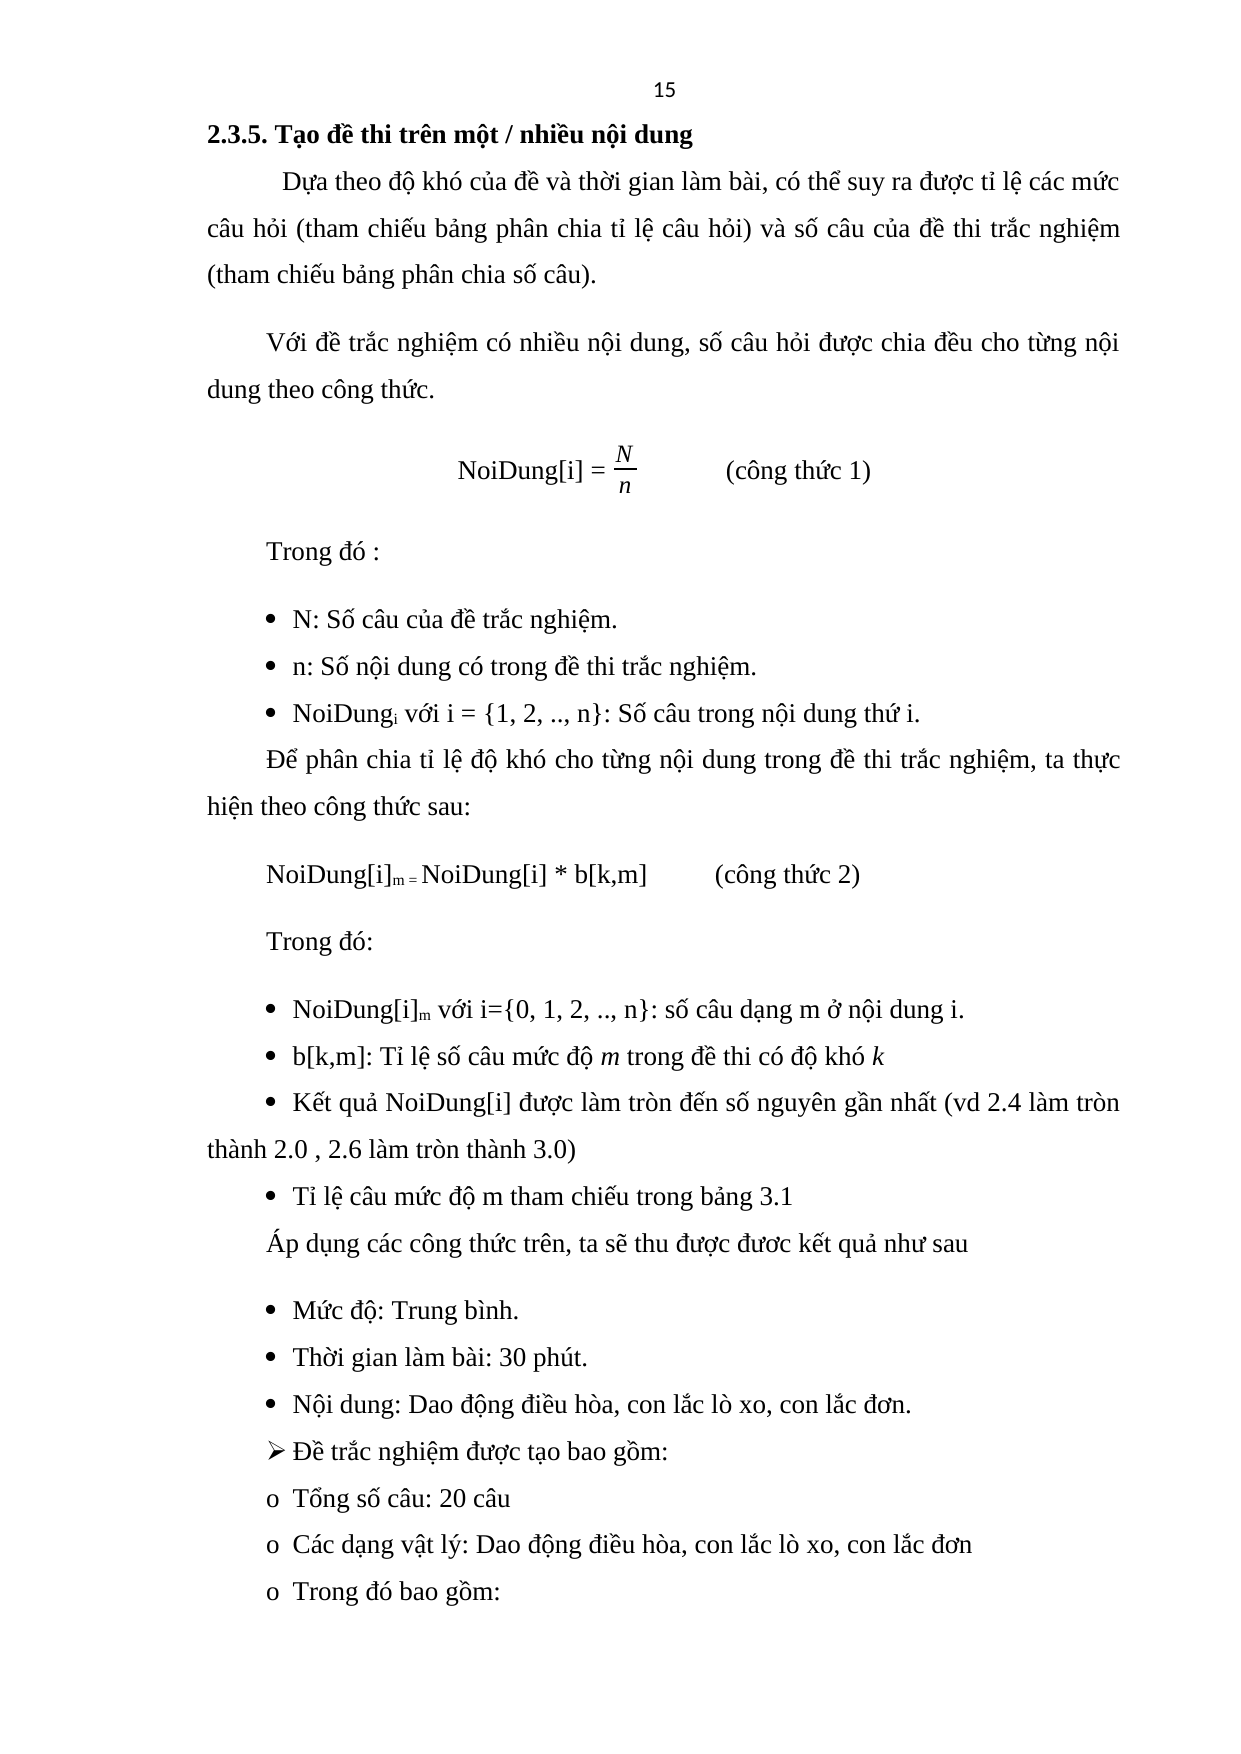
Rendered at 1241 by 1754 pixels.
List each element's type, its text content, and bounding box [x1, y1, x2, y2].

text Trong đó : [207, 536, 1122, 567]
list NoiDungi với i = {1, 2, .., n}: Số câu trong nội dung thứ i. [207, 697, 1122, 728]
list Trong đó bao gồm: [207, 1575, 1122, 1606]
subtitle 2.3.5. Tạo đề thi trên một / nhiều nội dung [207, 118, 1122, 150]
list n: Số nội dung có trong đề thi trắc nghiệm. [207, 650, 1122, 681]
list Thời gian làm bài: 30 phút. [207, 1341, 1122, 1372]
list Kết quả NoiDung[i] được làm tròn đến số nguyên gần nhất (vd 2.4 làm tròn thành 2.0 , 2.6 làm tròn thành 3.0) [207, 1087, 1122, 1164]
list Nội dung: Dao động điều hòa, con lắc lò xo, con lắc đơn. [207, 1388, 1122, 1419]
text NoiDung[i] = (công thức 1) [207, 440, 1122, 499]
text Áp dụng các công thức trên, ta sẽ thu được đươc kết quả như sau [207, 1227, 1122, 1258]
list NoiDung[i]m với i={0, 1, 2, .., n}: số câu dạng m ở nội dung i. [207, 993, 1122, 1024]
list Các dạng vật lý: Dao động điều hòa, con lắc lò xo, con lắc đơn [207, 1528, 1122, 1560]
list Tỉ lệ câu mức độ m tham chiếu trong bảng 3.1 [207, 1180, 1122, 1211]
list Tổng số câu: 20 câu [207, 1482, 1122, 1513]
text Dựa theo độ khó của đề và thời gian làm bài, có thể suy ra được tỉ lệ các mức câu hỏi (tham chiếu bảng phân chia tỉ lệ câu hỏi) và số câu của đề thi trắc nghiệm (tham chiếu bảng phân chia số câu). [207, 165, 1122, 290]
text Để phân chia tỉ lệ độ khó cho từng nội dung trong đề thi trắc nghiệm, ta thực hiện theo công thức sau: [207, 744, 1122, 821]
text Trong đó: [207, 925, 1122, 956]
list b[k,m]: Tỉ lệ số câu mức độ m trong đề thi có độ khó k [207, 1040, 1122, 1071]
list N: Số câu của đề trắc nghiệm. [207, 603, 1122, 634]
list Mức độ: Trung bình. [207, 1294, 1122, 1326]
text Với đề trắc nghiệm có nhiều nội dung, số câu hỏi được chia đều cho từng nội dung theo công thức. [207, 326, 1122, 404]
list Đề trắc nghiệm được tạo bao gồm: [207, 1435, 1122, 1466]
text NoiDung[i]m = NoiDung[i] * b[k,m] (công thức 2) [207, 858, 1122, 889]
